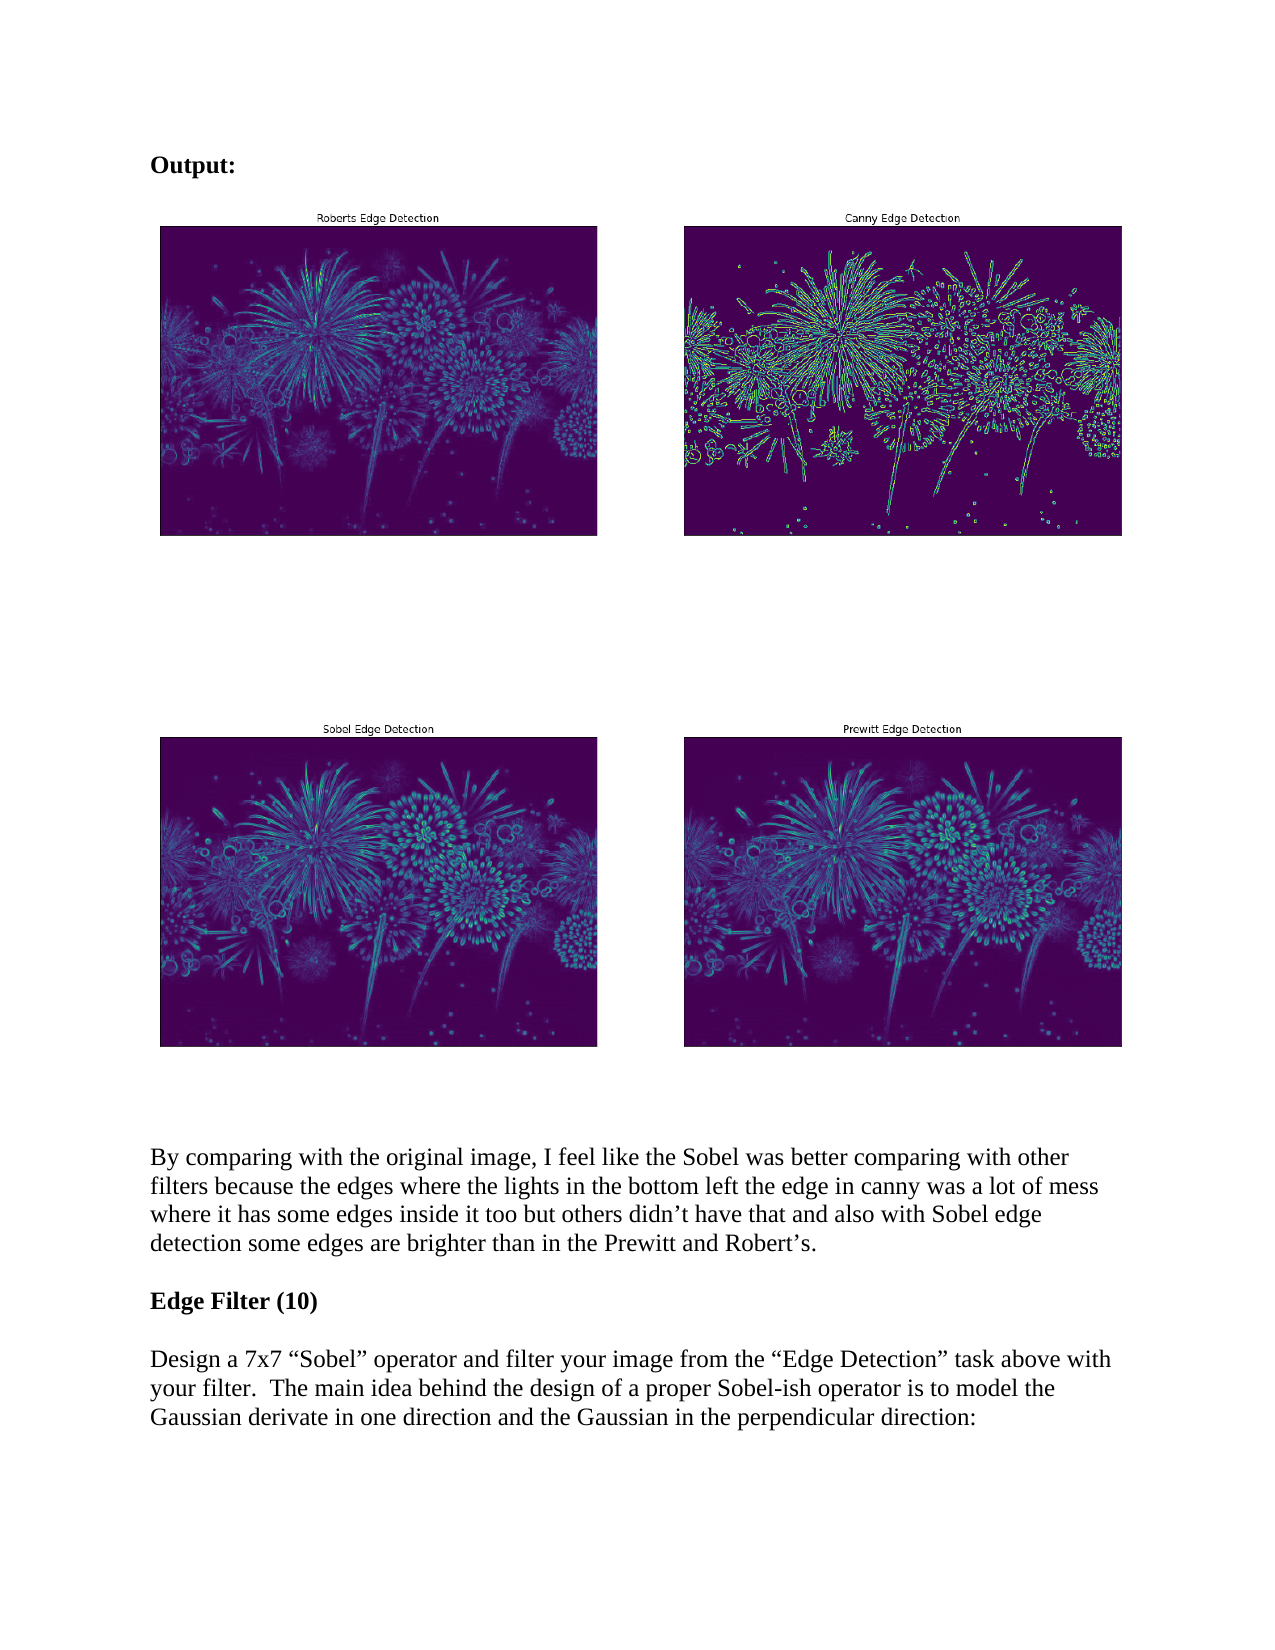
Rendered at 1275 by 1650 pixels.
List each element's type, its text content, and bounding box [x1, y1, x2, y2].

text Edge Filter (10) [150, 1286, 1125, 1315]
text By comparing with the original image, I feel like the Sobel was better comparing with other filters because the edges where the lights in the bottom left the edge in canny was a lot of mess where it has some edges inside it too but others didn’t have that and also with Sobel edge detection some edges are brighter than in the Prewitt and Robert’s. [150, 1142, 1125, 1257]
picture [150, 207, 1125, 1055]
text Design a 7x7 “Sobel” operator and filter your image from the “Edge Detection” task above with your filter. The main idea behind the design of a proper Sobel-ish operator is to model the Gaussian derivate in one direction and the Gaussian in the perpendicular direction: [150, 1344, 1125, 1430]
text Output: [150, 150, 1125, 179]
